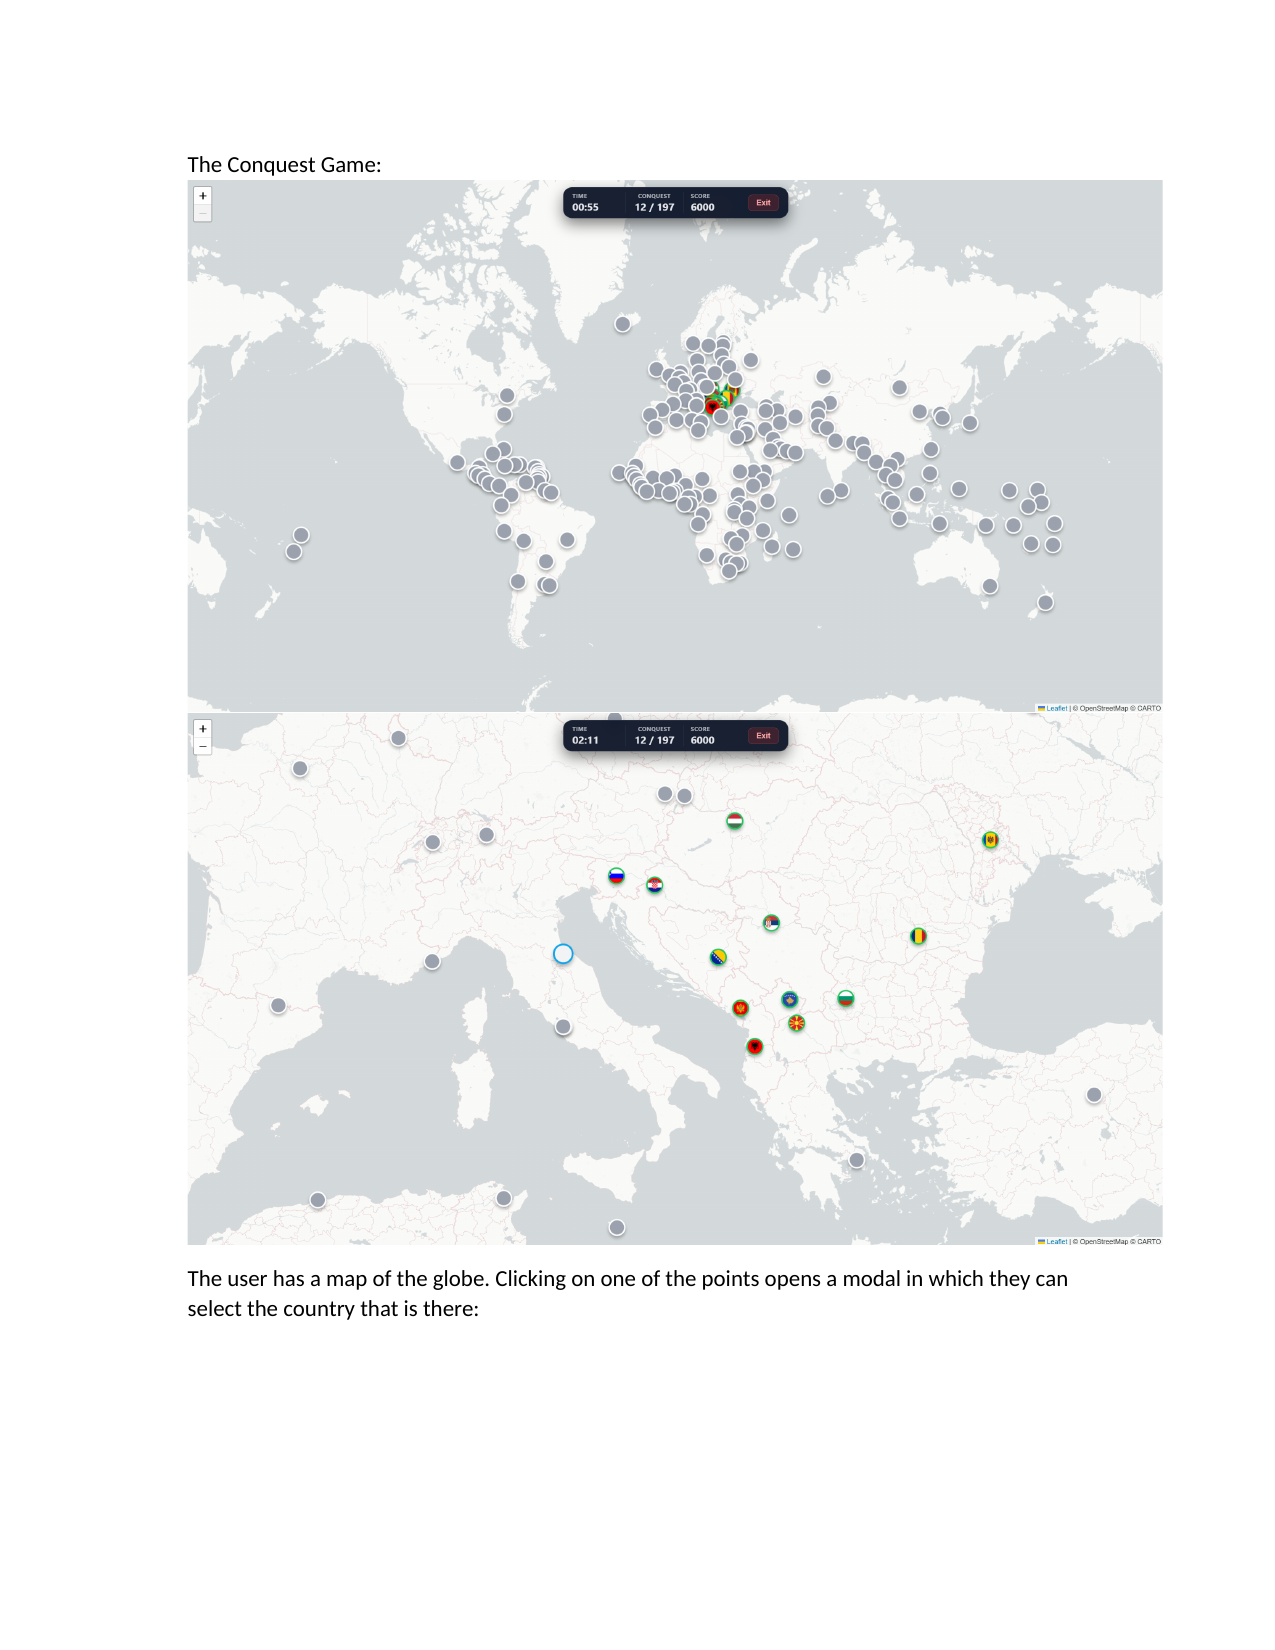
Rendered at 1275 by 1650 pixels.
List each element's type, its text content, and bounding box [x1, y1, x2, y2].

text The Conquest Game: [187, 150, 1125, 180]
picture [187, 180, 1163, 712]
text The user has a map of the globe. Clicking on one of the points opens a modal in which they can select the country that is there: [187, 1264, 1125, 1322]
picture [187, 713, 1163, 1245]
